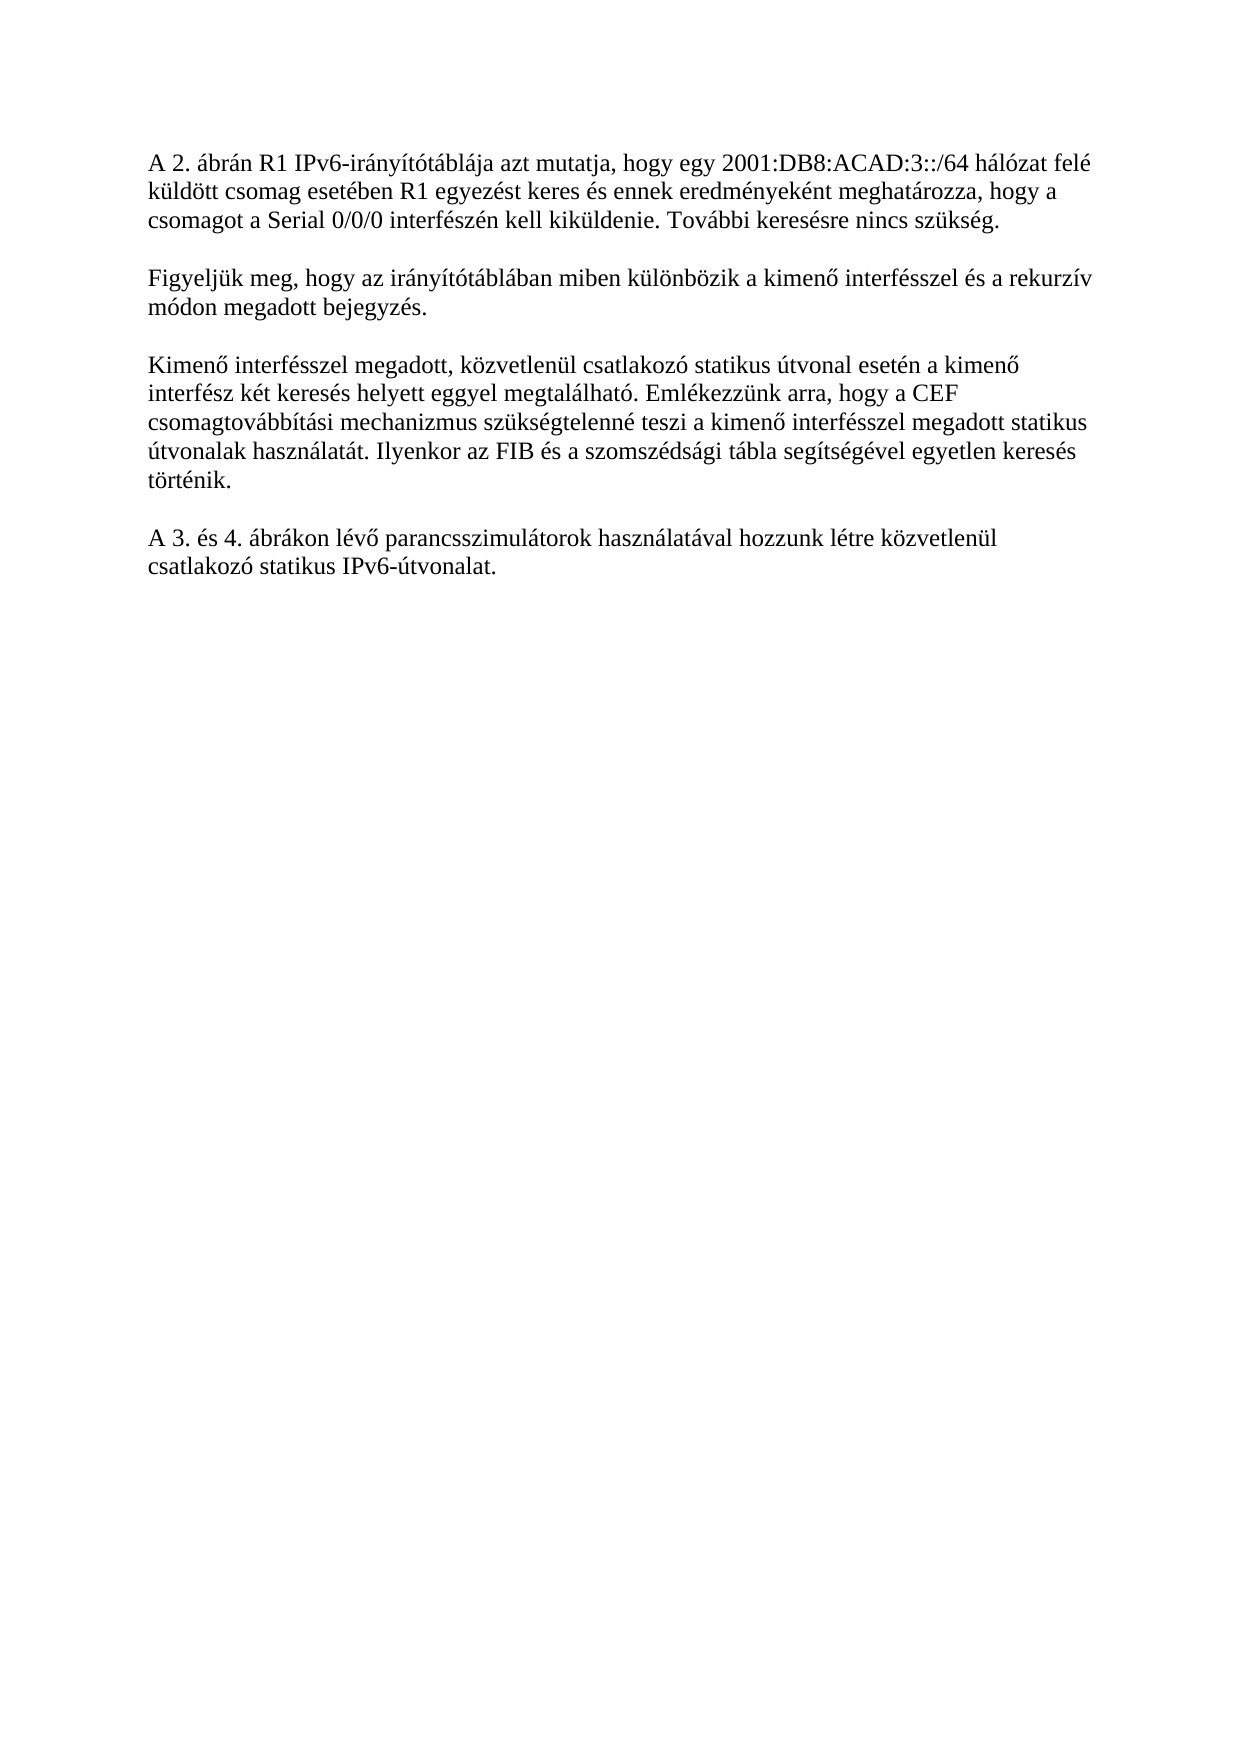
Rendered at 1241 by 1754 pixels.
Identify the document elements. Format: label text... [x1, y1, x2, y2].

text A 3. és 4. ábrákon lévő parancsszimulátorok használatával hozzunk létre közvetlenül csatlakozó statikus IPv6-útvonalat. [148, 523, 1093, 580]
text A 2. ábrán R1 IPv6-irányítótáblája azt mutatja, hogy egy 2001:DB8:ACAD:3::/64 hálózat felé küldött csomag esetében R1 egyezést keres és ennek eredményeként meghatározza, hogy a csomagot a Serial 0/0/0 interfészén kell kiküldenie. További keresésre nincs szükség. [148, 148, 1093, 234]
text Figyeljük meg, hogy az irányítótáblában miben különbözik a kimenő interfésszel és a rekurzív módon megadott bejegyzés. [148, 263, 1093, 321]
text Kimenő interfésszel megadott, közvetlenül csatlakozó statikus útvonal esetén a kimenő interfész két keresés helyett eggyel megtalálható. Emlékezzünk arra, hogy a CEF csomagtovábbítási mechanizmus szükségtelenné teszi a kimenő interfésszel megadott statikus útvonalak használatát. Ilyenkor az FIB és a szomszédsági tábla segítségével egyetlen keresés történik. [148, 350, 1093, 493]
